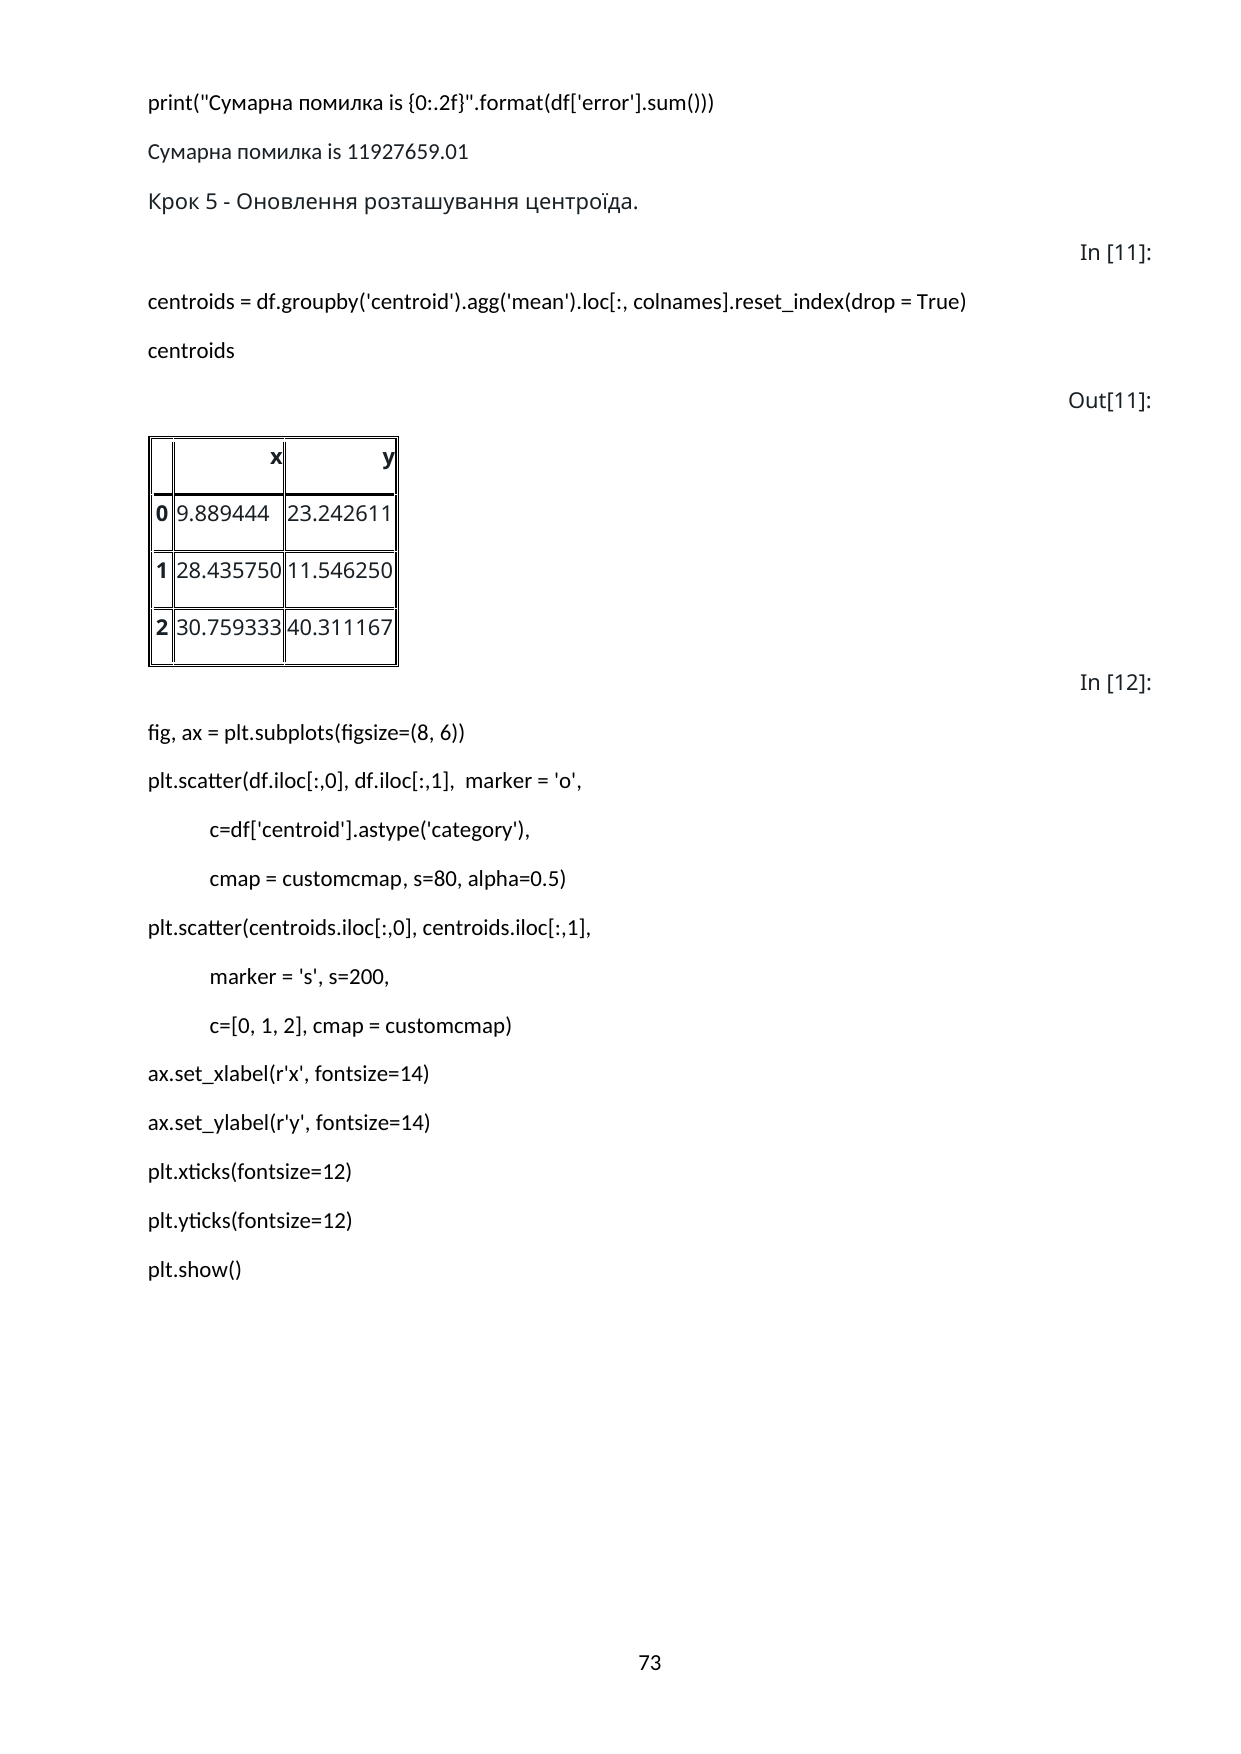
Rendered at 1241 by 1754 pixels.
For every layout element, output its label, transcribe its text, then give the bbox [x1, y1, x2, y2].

text plt.show() [148, 1255, 1152, 1283]
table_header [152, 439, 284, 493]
text Сумарна помилка is 11927659.01 [148, 137, 1152, 165]
text ax.set_ylabel(r'y', fontsize=14) [148, 1108, 1152, 1136]
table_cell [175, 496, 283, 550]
text plt.yticks(fontsize=12) [148, 1206, 1152, 1234]
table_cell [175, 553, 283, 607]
text fig, ax = plt.subplots(figsize=(8, 6)) [148, 718, 1152, 746]
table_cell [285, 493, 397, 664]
text print("Сумарна помилка is {0:.2f}".format(df['error'].sum())) [148, 88, 1152, 117]
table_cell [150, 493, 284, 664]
text Крок 5 - Оновлення розташування центроїда. [148, 186, 1152, 216]
text c=[0, 1, 2], cmap = customcmap) [148, 1011, 1152, 1039]
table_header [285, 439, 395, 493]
text plt.scatter(centroids.iloc[:,0], centroids.iloc[:,1], [148, 913, 1152, 941]
text c=df['centroid'].astype('category'), [148, 815, 1152, 843]
text centroids = df.groupby('centroid').agg('mean').loc[:, colnames].reset_index(drop = True) [148, 287, 1152, 316]
text centroids [148, 336, 1152, 364]
text Out[11]: [148, 385, 1152, 415]
text In [12]: [148, 667, 1152, 697]
text marker = 's', s=200, [148, 962, 1152, 990]
text In [11]: [148, 237, 1152, 267]
text cmap = customcmap, s=80, alpha=0.5) [148, 864, 1152, 892]
text ax.set_xlabel(r'x', fontsize=14) [148, 1059, 1152, 1088]
text plt.xticks(fontsize=12) [148, 1157, 1152, 1185]
text plt.scatter(df.iloc[:,0], df.iloc[:,1], marker = 'o', [148, 766, 1152, 794]
